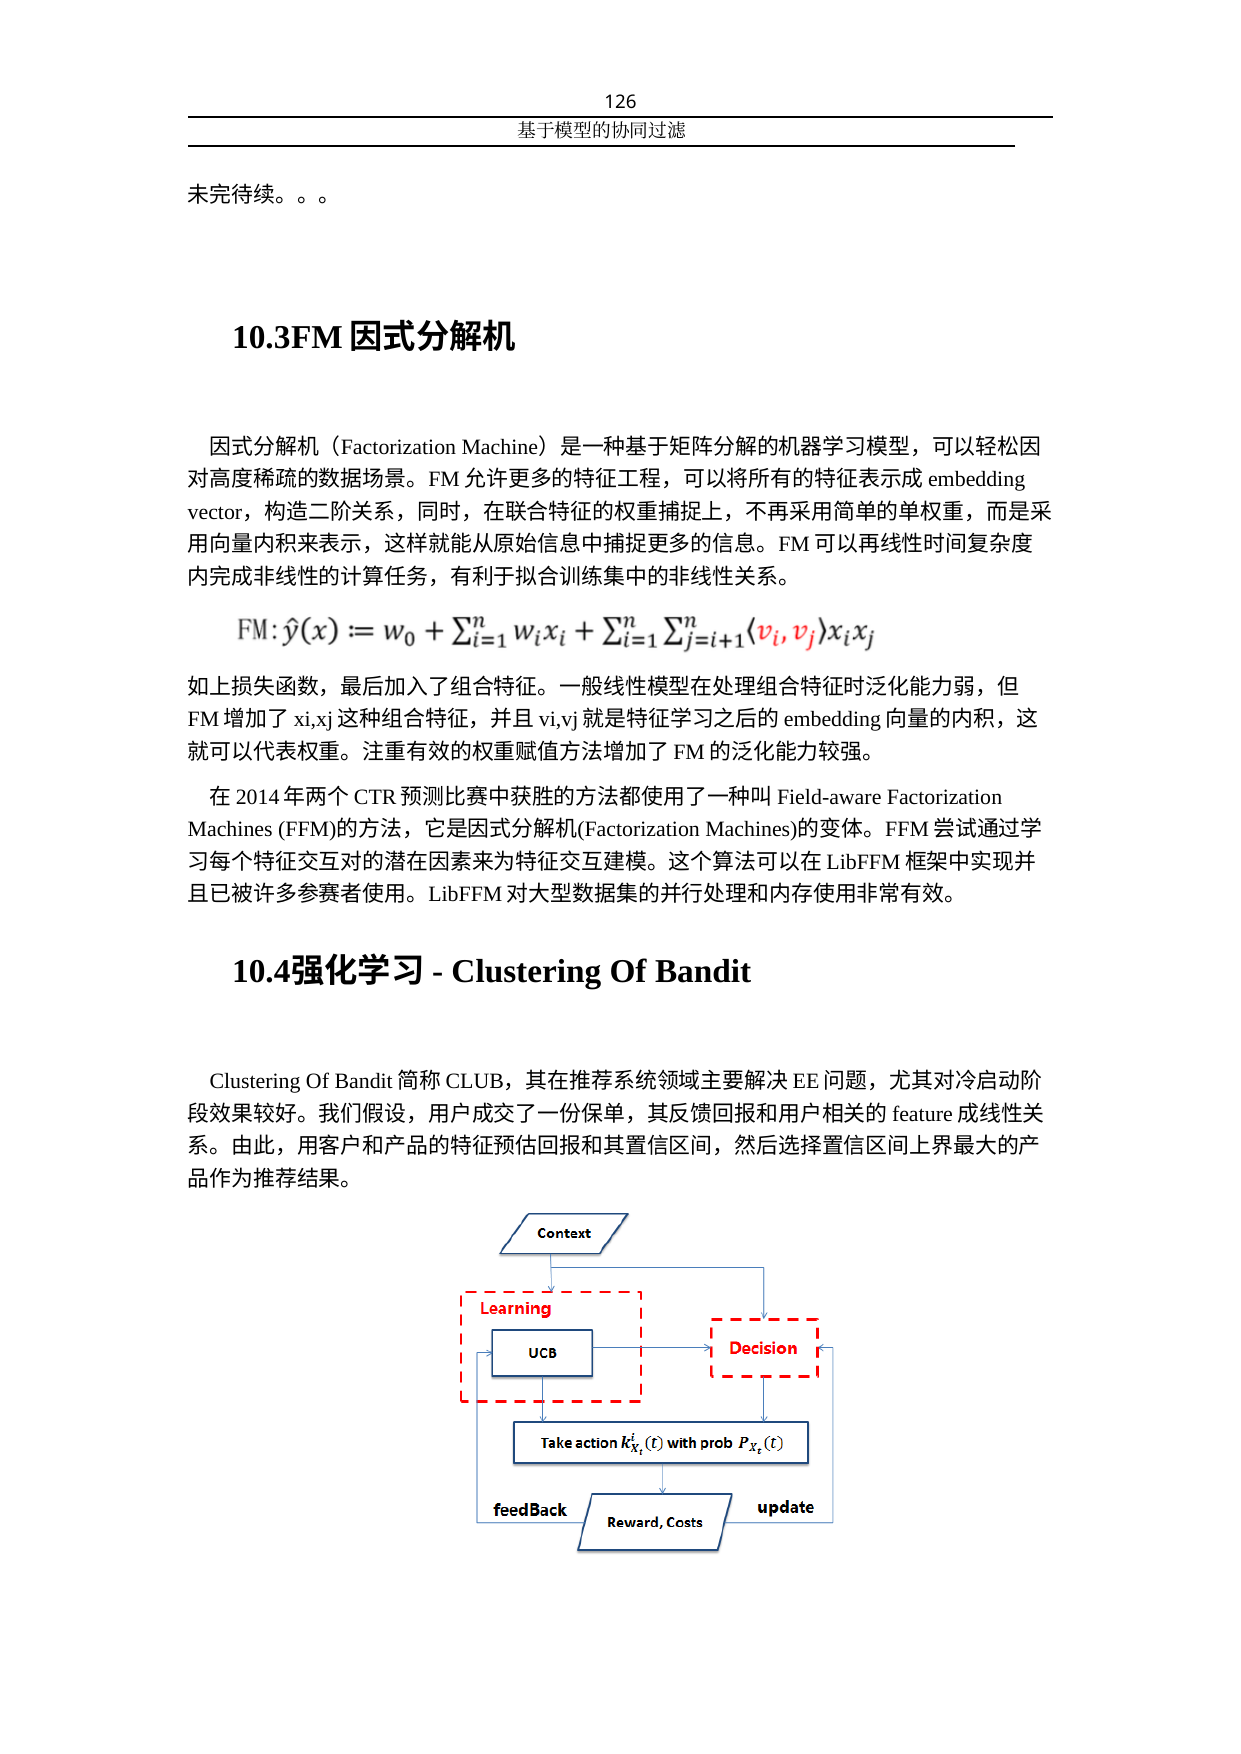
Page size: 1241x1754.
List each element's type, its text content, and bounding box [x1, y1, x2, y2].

text Clustering Of Bandit简称CLUB，其在推荐系统领域主要解决EE问题，尤其对冷启动阶段效果较好。我们假设，用户成交了一份保单，其反馈回报和用户相关的feature成线性关系。由此，用客户和产品的特征预估回报和其置信区间，然后选择置信区间上界最大的产品作为推荐结果。 [187, 1063, 1053, 1193]
text 在2014年两个CTR预测比赛中获胜的方法都使用了一种叫Field-aware Factorization Machines (FFM)的方法，它是因式分解机(Factorization Machines)的变体。FFM尝试通过学习每个特征交互对的潜在因素来为特征交互建模。这个算法可以在LibFFM框架中实现并且已被许多参赛者使用。LibFFM对大型数据集的并行处理和内存使用非常有效。 [187, 778, 1053, 908]
text 如上损失函数，最后加入了组合特征。一般线性模型在处理组合特征时泛化能力弱，但FM增加了xi,xj这种组合特征，并且vi,vj就是特征学习之后的embedding向量的内积，这就可以代表权重。注重有效的权重赋值方法增加了FM的泛化能力较强。 [187, 668, 1053, 766]
text 因式分解机（Factorization Machine）是一种基于矩阵分解的机器学习模型，可以轻松因对高度稀疏的数据场景。FM允许更多的特征工程，可以将所有的特征表示成embedding vector，构造二阶关系，同时，在联合特征的权重捕捉上，不再采用简单的单权重，而是采用向量内积来表示，这样就能从原始信息中捕捉更多的信息。FM可以再线性时间复杂度内完成非线性的计算任务，有利于拟合训练集中的非线性关系。 [187, 428, 1053, 591]
list 未完待续。。。 [187, 177, 1053, 209]
subtitle 强化学习 - Clustering Of Bandit [232, 936, 1053, 1001]
subtitle FM因式分解机 [232, 301, 1053, 366]
picture [231, 603, 909, 659]
picture [441, 1205, 843, 1556]
